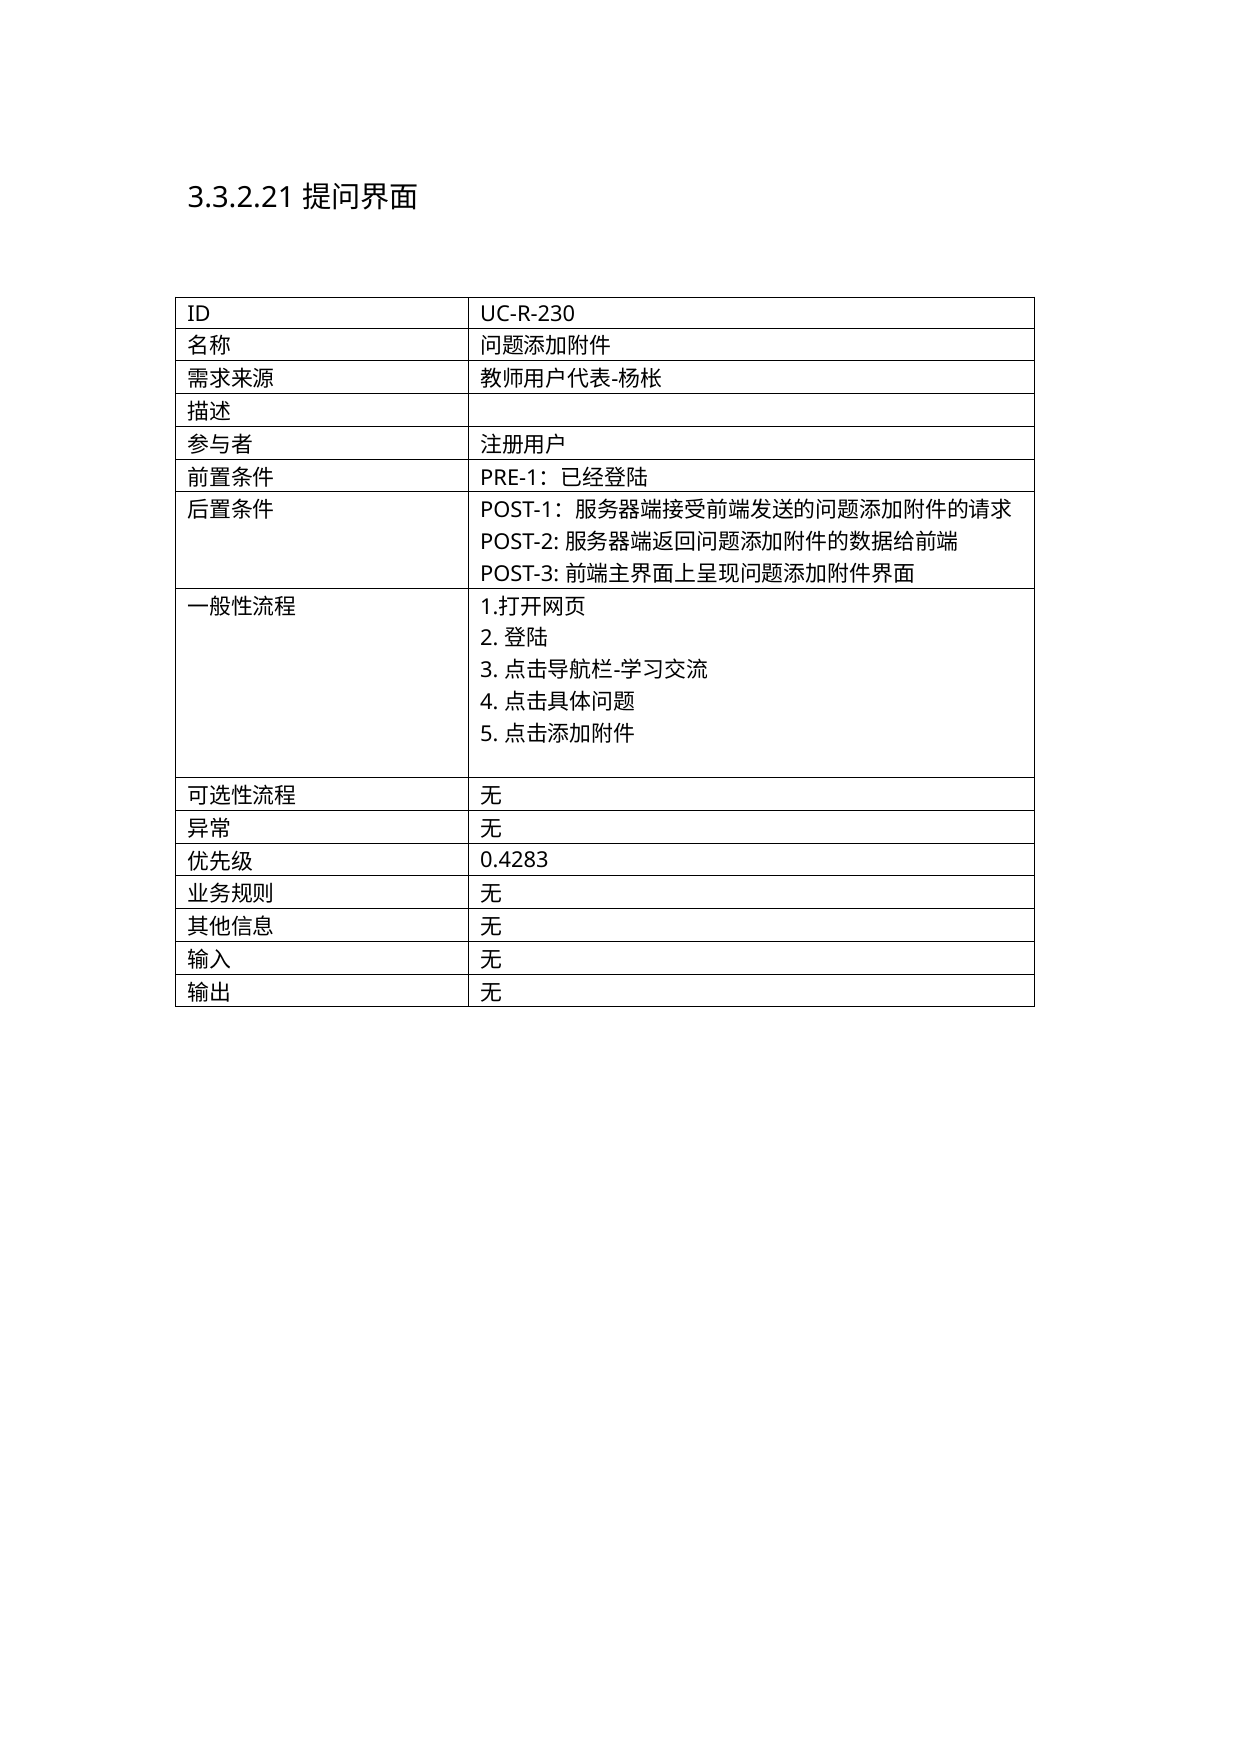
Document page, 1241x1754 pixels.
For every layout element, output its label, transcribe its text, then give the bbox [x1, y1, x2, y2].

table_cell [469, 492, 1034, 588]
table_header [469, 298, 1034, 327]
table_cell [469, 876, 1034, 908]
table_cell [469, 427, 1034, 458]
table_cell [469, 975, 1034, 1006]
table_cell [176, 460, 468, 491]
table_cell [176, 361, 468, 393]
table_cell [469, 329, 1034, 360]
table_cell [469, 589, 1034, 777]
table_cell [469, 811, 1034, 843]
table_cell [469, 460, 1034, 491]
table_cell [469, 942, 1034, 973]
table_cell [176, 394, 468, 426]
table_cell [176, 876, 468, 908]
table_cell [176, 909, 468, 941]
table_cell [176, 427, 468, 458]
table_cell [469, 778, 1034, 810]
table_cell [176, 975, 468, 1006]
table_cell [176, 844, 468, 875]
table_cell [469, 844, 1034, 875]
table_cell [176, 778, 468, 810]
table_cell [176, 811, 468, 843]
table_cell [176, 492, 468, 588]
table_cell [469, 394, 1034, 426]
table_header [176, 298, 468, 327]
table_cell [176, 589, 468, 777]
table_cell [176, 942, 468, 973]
subtitle 3.3.2.21 提问界面 [187, 162, 1053, 227]
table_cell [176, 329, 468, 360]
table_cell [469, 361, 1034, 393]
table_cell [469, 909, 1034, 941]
